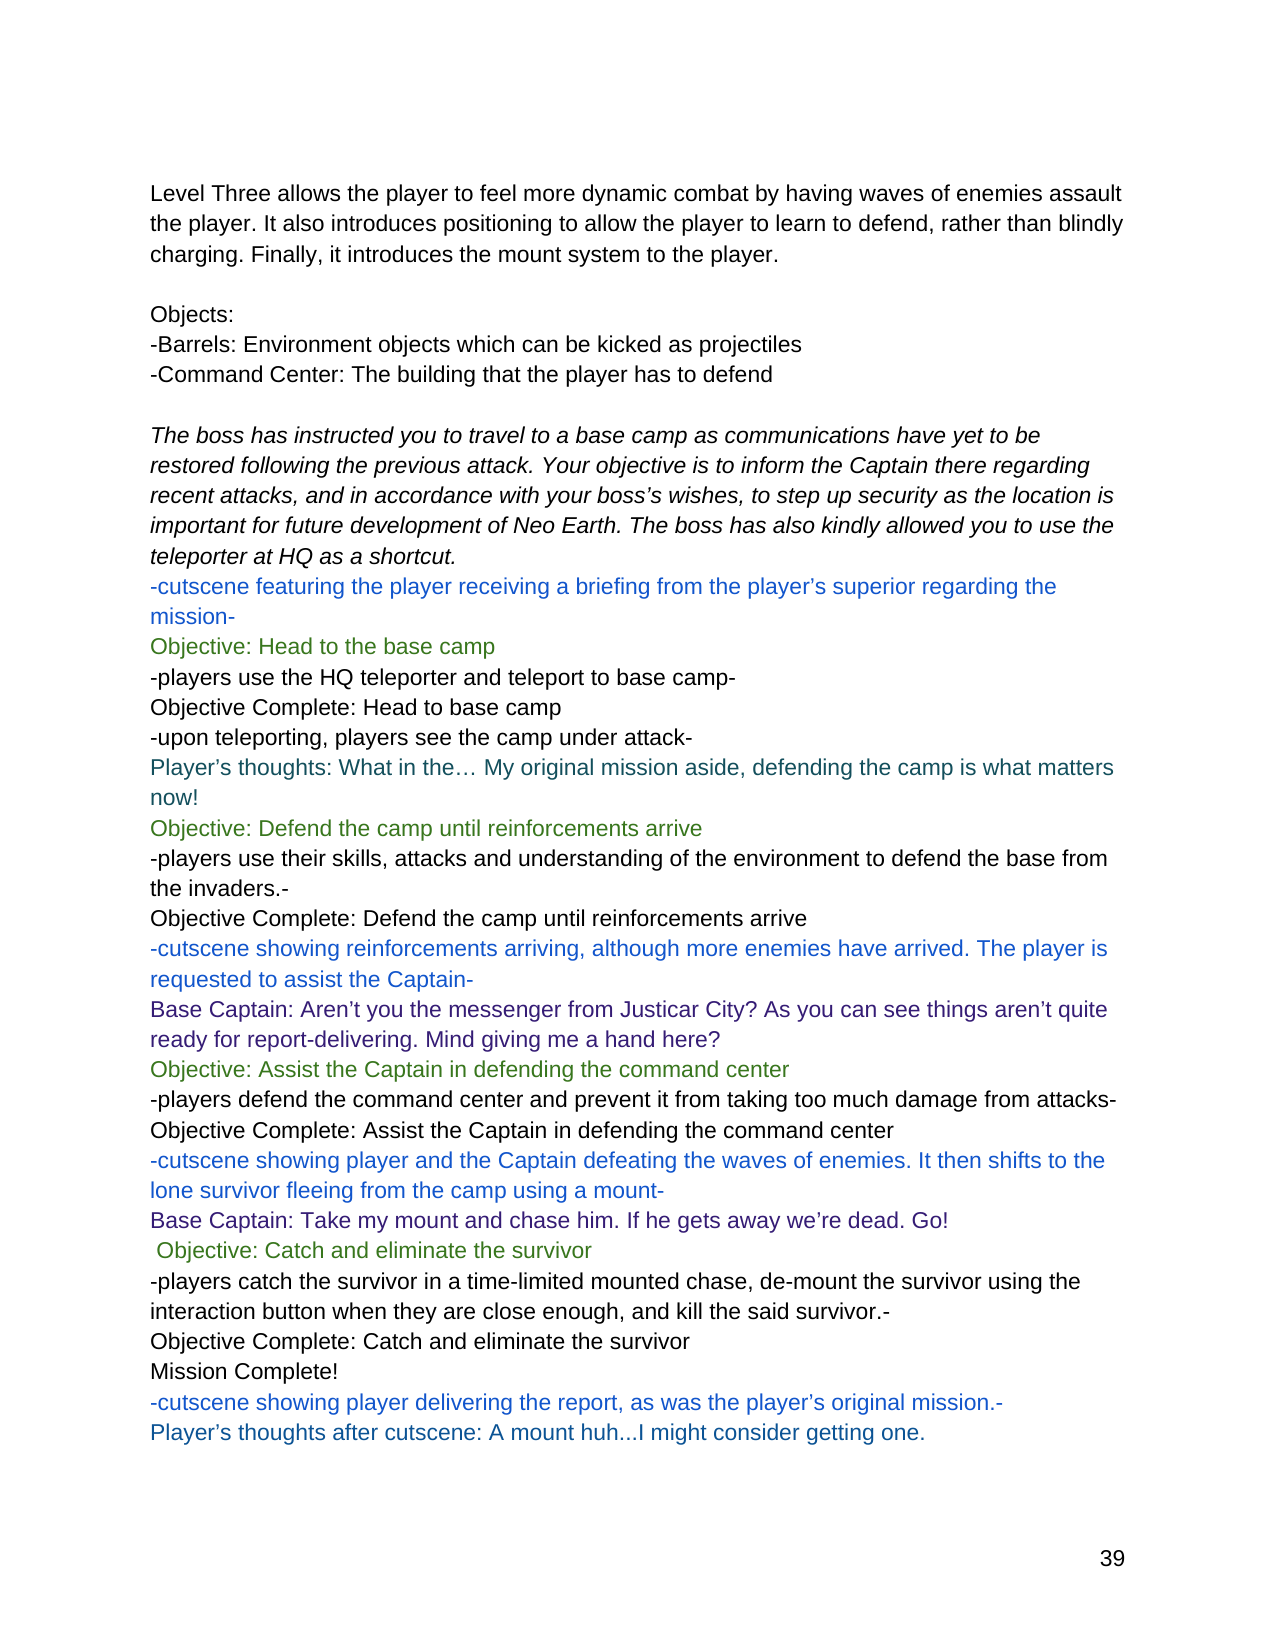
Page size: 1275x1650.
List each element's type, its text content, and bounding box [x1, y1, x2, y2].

text Base Captain: Aren’t you the messenger from Justicar City? As you can see things aren’t quite ready for report-delivering. Mind giving me a hand here? [150, 996, 1125, 1052]
text Player’s thoughts after cutscene: A mount huh...I might consider getting one. [150, 1419, 1125, 1445]
text Objective: Catch and eliminate the survivor [150, 1237, 1125, 1264]
text -players use their skills, attacks and understanding of the environment to defend the base from the invaders.- [150, 845, 1125, 901]
text -cutscene showing reinforcements arriving, although more enemies have arrived. The player is requested to assist the Captain- [150, 935, 1125, 992]
text Base Captain: Take my mount and chase him. If he gets away we’re dead. Go! [150, 1207, 1125, 1234]
text -players catch the survivor in a time-limited mounted chase, de-mount the survivor using the interaction button when they are close enough, and kill the said survivor.- [150, 1268, 1125, 1324]
text -cutscene showing player and the Captain defeating the waves of enemies. It then shifts to the lone survivor fleeing from the camp using a mount- [150, 1147, 1125, 1203]
text -upon teleporting, players see the camp under attack- [150, 724, 1125, 750]
text Objective: Assist the Captain in defending the command center [150, 1056, 1125, 1083]
text The boss has instructed you to travel to a base camp as communications have yet to be restored following the previous attack. Your objective is to inform the Captain there regarding recent attacks, and in accordance with your boss’s wishes, to step up security as the location is important for future development of Neo Earth. The boss has also kindly allowed you to use the teleporter at HQ as a shortcut. [150, 422, 1125, 569]
text Objective Complete: Catch and eliminate the survivor [150, 1328, 1125, 1354]
text Objects: [150, 301, 1125, 327]
text Mission Complete! [150, 1358, 1125, 1385]
text Objective Complete: Head to base camp [150, 694, 1125, 720]
text -players use the HQ teleporter and teleport to base camp- [150, 663, 1125, 690]
text Objective: Head to the base camp [150, 633, 1125, 660]
text Level Three allows the player to feel more dynamic combat by having waves of enemies assault the player. It also introduces positioning to allow the player to learn to defend, rather than blindly charging. Finally, it introduces the mount system to the player. [150, 180, 1125, 267]
text -cutscene featuring the player receiving a briefing from the player’s superior regarding the mission- [150, 573, 1125, 629]
text -cutscene showing player delivering the report, as was the player’s original mission.- [150, 1388, 1125, 1415]
text Player’s thoughts: What in the… My original mission aside, defending the camp is what matters now! [150, 754, 1125, 811]
text -Barrels: Environment objects which can be kicked as projectiles [150, 331, 1125, 358]
text -players defend the command center and prevent it from taking too much damage from attacks- [150, 1086, 1125, 1113]
text Objective: Defend the camp until reinforcements arrive [150, 814, 1125, 841]
text Objective Complete: Defend the camp until reinforcements arrive [150, 905, 1125, 932]
text Objective Complete: Assist the Captain in defending the command center [150, 1117, 1125, 1143]
text -Command Center: The building that the player has to defend [150, 361, 1125, 388]
